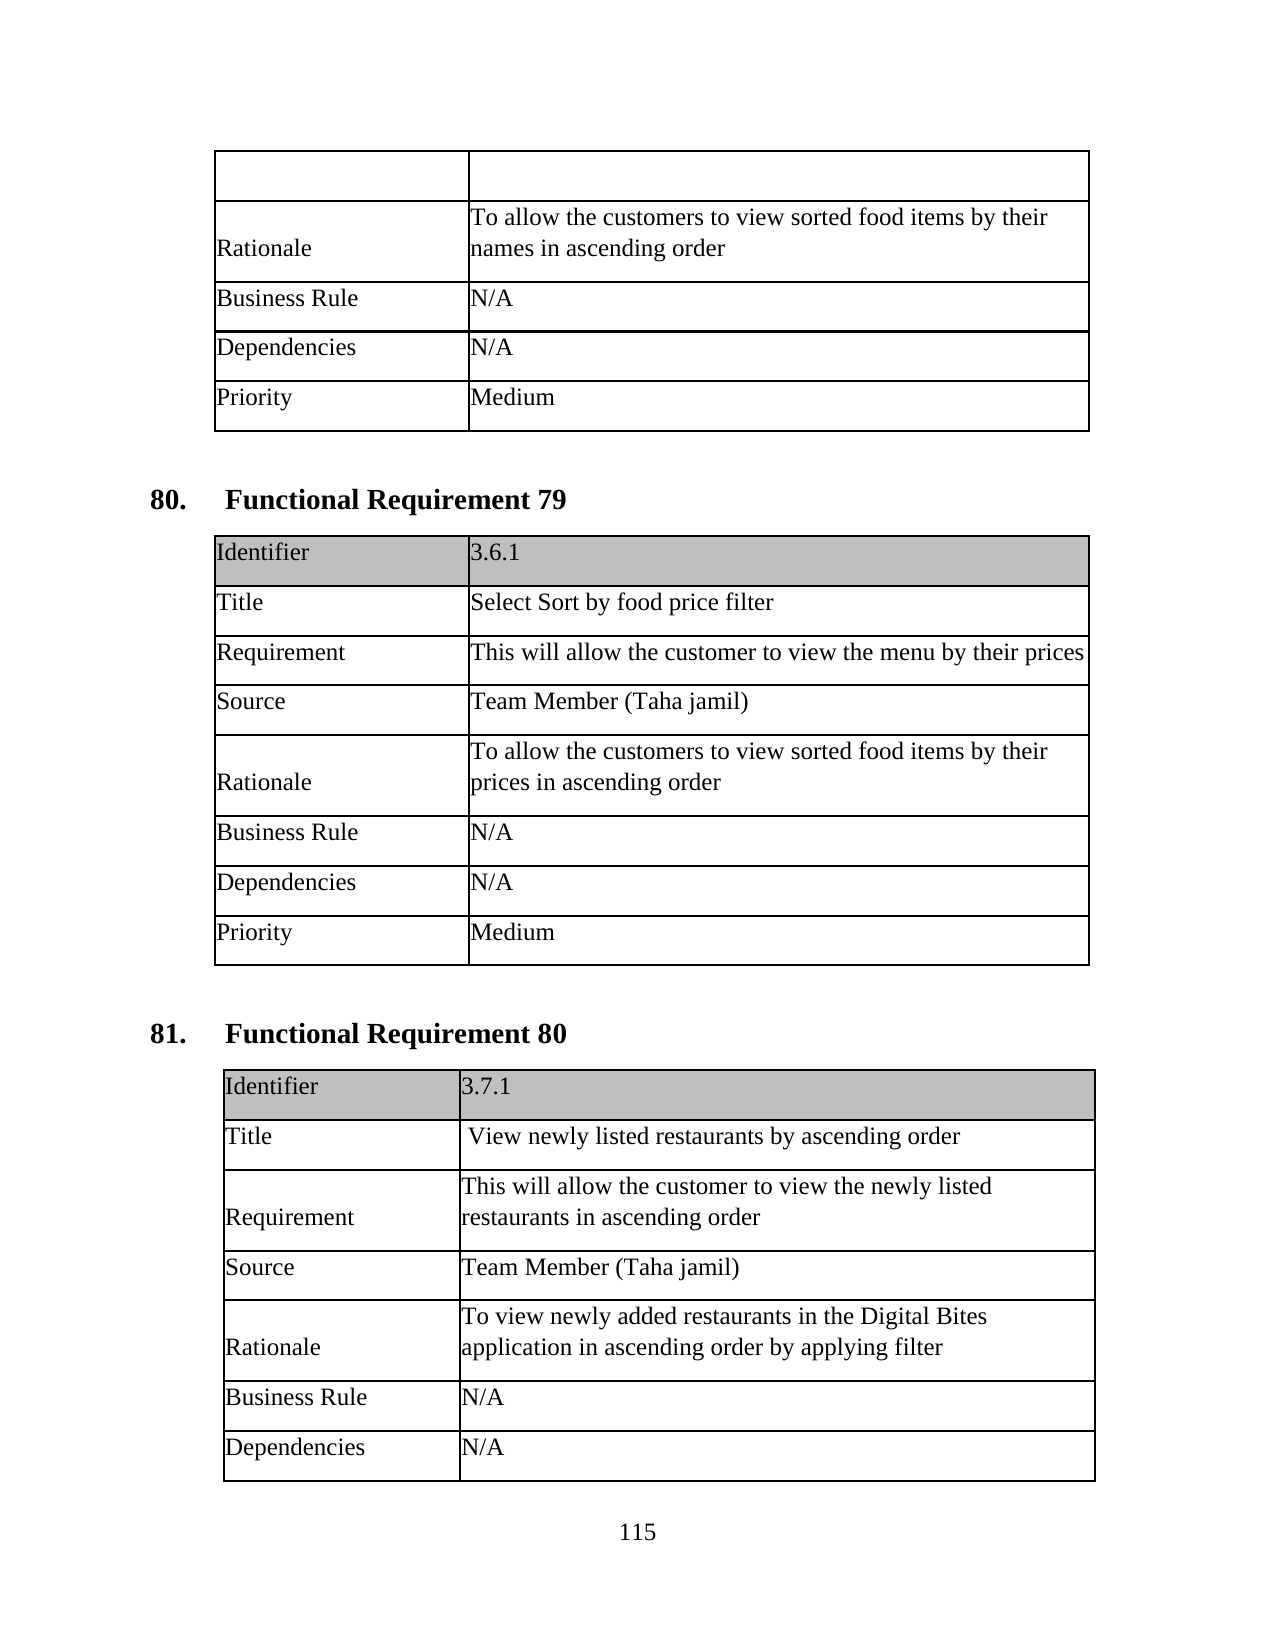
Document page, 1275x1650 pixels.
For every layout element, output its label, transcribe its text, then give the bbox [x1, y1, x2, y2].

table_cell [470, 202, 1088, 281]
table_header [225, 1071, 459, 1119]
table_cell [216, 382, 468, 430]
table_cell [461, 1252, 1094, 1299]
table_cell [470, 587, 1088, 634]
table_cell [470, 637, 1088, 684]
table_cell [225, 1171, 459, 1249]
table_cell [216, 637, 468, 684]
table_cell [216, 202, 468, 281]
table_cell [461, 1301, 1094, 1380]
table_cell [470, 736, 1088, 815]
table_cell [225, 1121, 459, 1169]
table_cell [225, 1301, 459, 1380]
list Functional Requirement 80 [150, 1016, 1125, 1050]
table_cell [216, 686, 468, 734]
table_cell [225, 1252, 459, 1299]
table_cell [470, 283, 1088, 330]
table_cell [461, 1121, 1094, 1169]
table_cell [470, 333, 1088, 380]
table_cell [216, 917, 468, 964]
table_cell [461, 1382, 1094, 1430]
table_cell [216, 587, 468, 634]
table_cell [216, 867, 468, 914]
list Functional Requirement 79 [150, 482, 1125, 516]
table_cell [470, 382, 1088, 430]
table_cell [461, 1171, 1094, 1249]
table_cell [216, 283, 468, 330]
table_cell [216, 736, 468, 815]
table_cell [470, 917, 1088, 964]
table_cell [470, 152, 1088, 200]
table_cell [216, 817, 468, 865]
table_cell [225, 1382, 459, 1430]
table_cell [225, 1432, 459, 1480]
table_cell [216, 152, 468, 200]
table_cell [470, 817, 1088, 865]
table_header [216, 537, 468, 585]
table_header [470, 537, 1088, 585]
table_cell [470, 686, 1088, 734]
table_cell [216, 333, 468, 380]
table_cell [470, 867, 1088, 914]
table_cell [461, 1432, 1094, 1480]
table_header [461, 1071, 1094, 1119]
